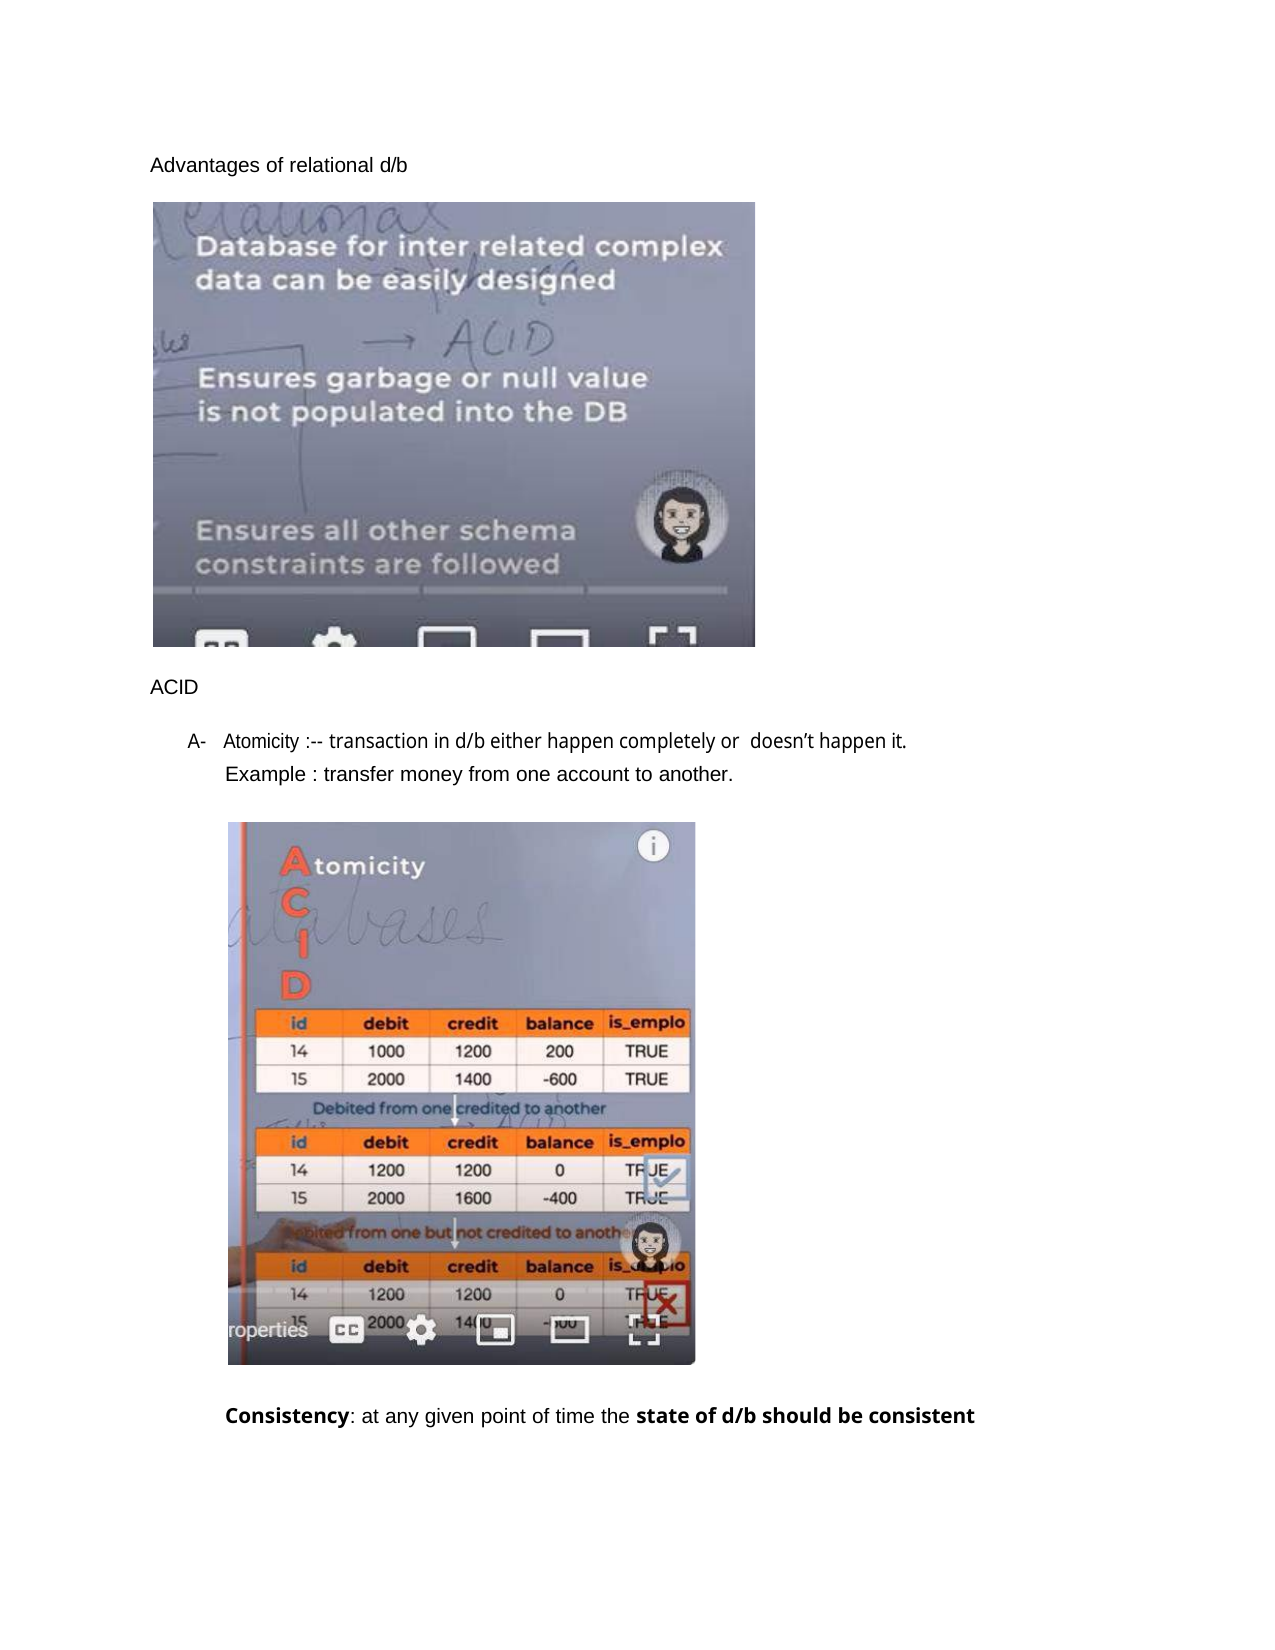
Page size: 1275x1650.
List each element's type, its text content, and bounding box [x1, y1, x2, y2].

text A- Atomicity :-- transaction in d/b either happen completely or doesn’t happen it. [187, 726, 1139, 754]
picture [228, 822, 696, 1365]
text ACID [150, 674, 1139, 698]
text Consistency: at any given point of time the state of d/b should be consistent [225, 1401, 1139, 1430]
text Advantages of relational d/b [150, 153, 1139, 177]
text Example : transfer money from one account to another. [225, 762, 1139, 786]
picture [153, 202, 756, 647]
